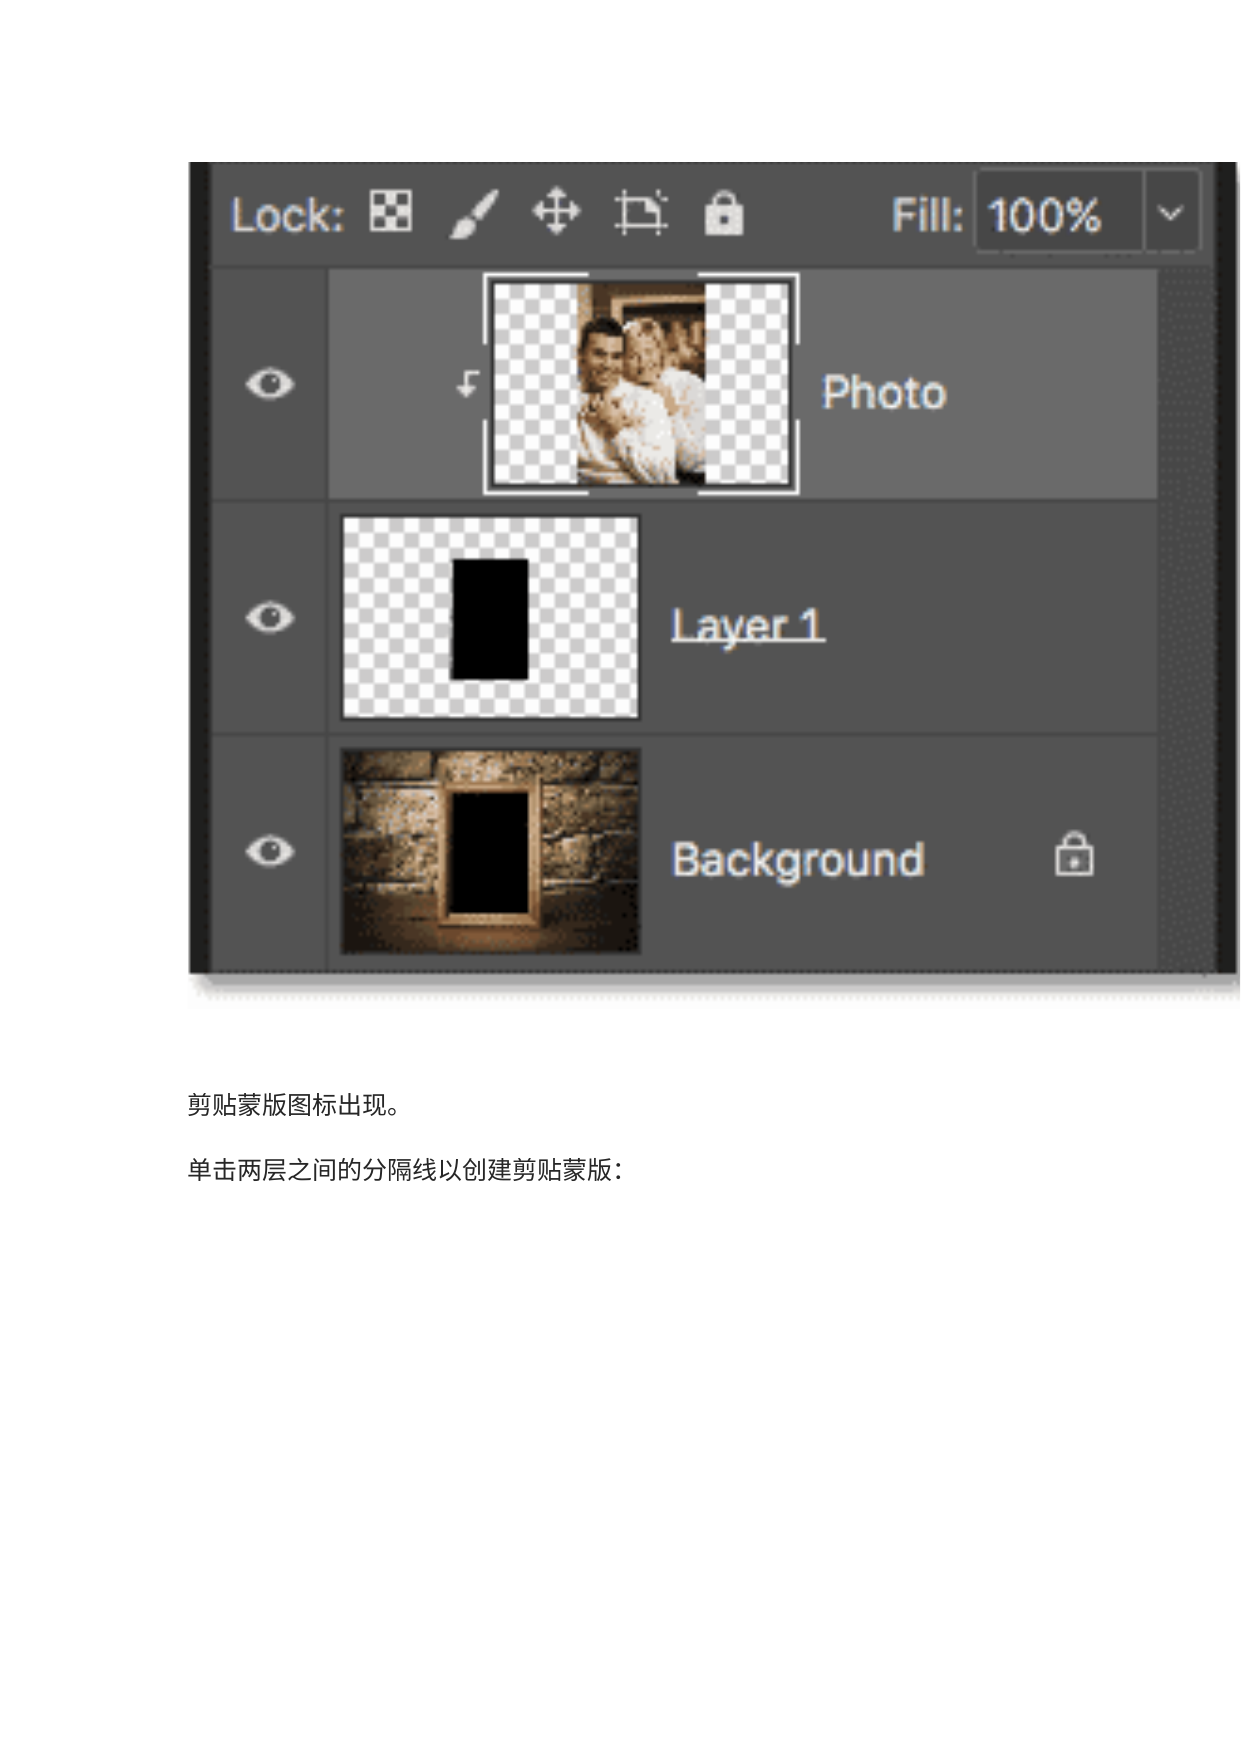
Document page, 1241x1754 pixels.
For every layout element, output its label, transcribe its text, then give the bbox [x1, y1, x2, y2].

text 剪贴蒙版图标出现。 [187, 1071, 1053, 1136]
text 单击两层之间的分隔线以创建剪贴蒙版： [187, 1136, 1053, 1201]
picture [187, 162, 1241, 1009]
